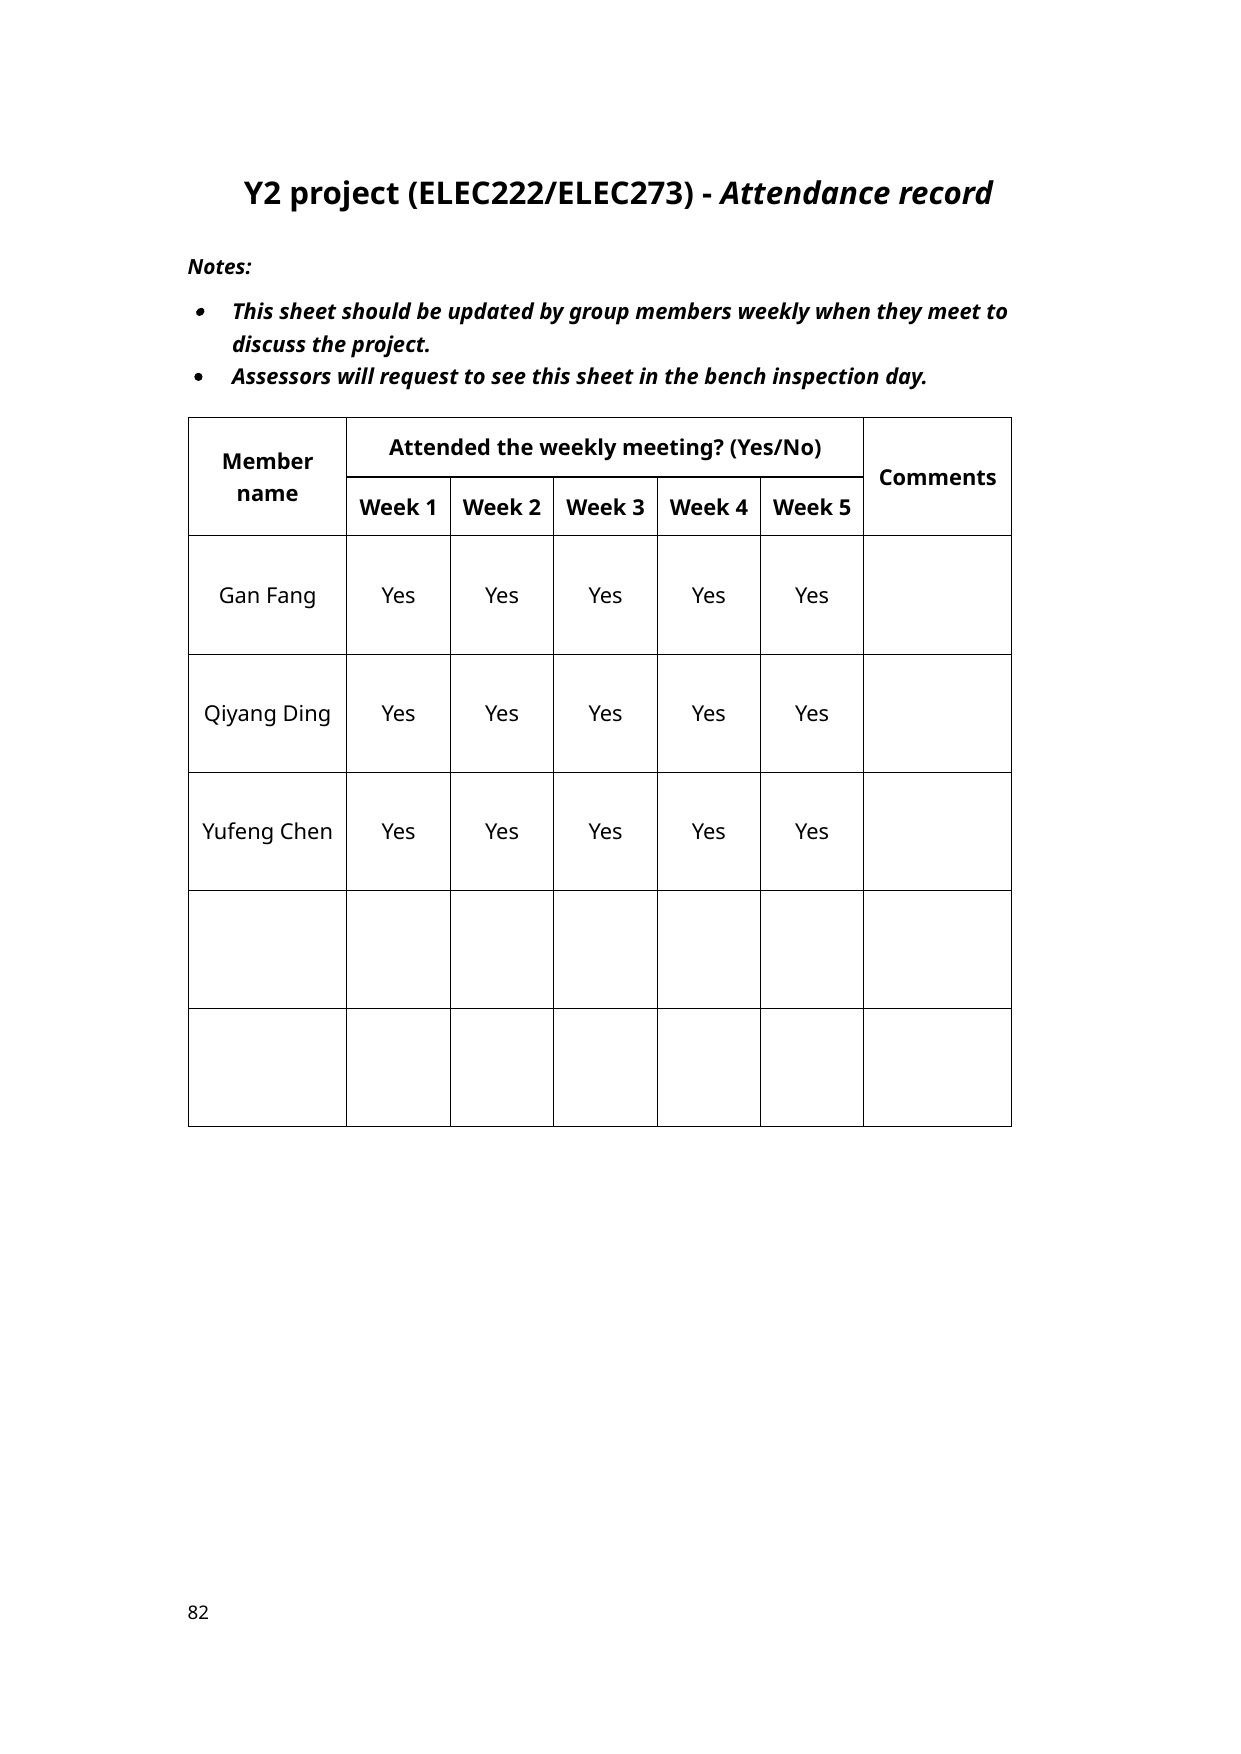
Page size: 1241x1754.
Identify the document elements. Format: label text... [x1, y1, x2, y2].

table_cell Week 2 [451, 478, 553, 535]
table_cell [864, 655, 1011, 772]
table_cell [864, 891, 1011, 1008]
table_cell Yes [761, 773, 863, 890]
table_cell Yes [554, 773, 657, 890]
table_header Attended the weekly meeting? (Yes/No) [347, 418, 863, 476]
table_cell Week 1 [347, 478, 450, 535]
table_cell [554, 1009, 657, 1126]
table_cell [451, 891, 553, 1008]
table_header Member name [189, 418, 346, 535]
table_cell Week 4 [658, 478, 760, 535]
table_cell Yes [554, 536, 657, 653]
table_cell Gan Fang [189, 536, 346, 653]
table_cell Yes [347, 773, 450, 890]
table_cell [658, 1009, 760, 1126]
text Y2 project (ELEC222/ELEC273) - Attendance record [187, 160, 1053, 225]
table_cell Yes [347, 536, 450, 653]
table_cell Yes [347, 655, 450, 772]
table_cell Week 3 [554, 478, 657, 535]
table_cell [451, 1009, 553, 1126]
table_cell [189, 891, 346, 1008]
table_cell Yes [451, 655, 553, 772]
table_cell [658, 891, 760, 1008]
table_cell Yes [761, 655, 863, 772]
table_header Comments [864, 418, 1011, 535]
table_cell [864, 536, 1011, 653]
table_cell [554, 891, 657, 1008]
text Notes: [187, 250, 1053, 282]
table_cell Yes [451, 773, 553, 890]
table_cell Yes [451, 536, 553, 653]
table_cell Yes [554, 655, 657, 772]
table_cell [189, 1009, 346, 1126]
table_cell Week 5 [761, 478, 863, 535]
table_cell Yes [658, 655, 760, 772]
table_cell [864, 773, 1011, 890]
table_cell [864, 1009, 1011, 1126]
list Assessors will request to see this sheet in the bench inspection day. [194, 360, 1053, 392]
table_cell [761, 1009, 863, 1126]
table_cell Yes [658, 536, 760, 653]
table_cell [347, 1009, 450, 1126]
table_cell Qiyang Ding [189, 655, 346, 772]
table_cell [347, 891, 450, 1008]
table_cell Yes [658, 773, 760, 890]
table_cell [761, 891, 863, 1008]
table_cell Yes [761, 536, 863, 653]
table_cell Yufeng Chen [189, 773, 346, 890]
list This sheet should be updated by group members weekly when they meet to discuss the project. [194, 295, 1053, 360]
